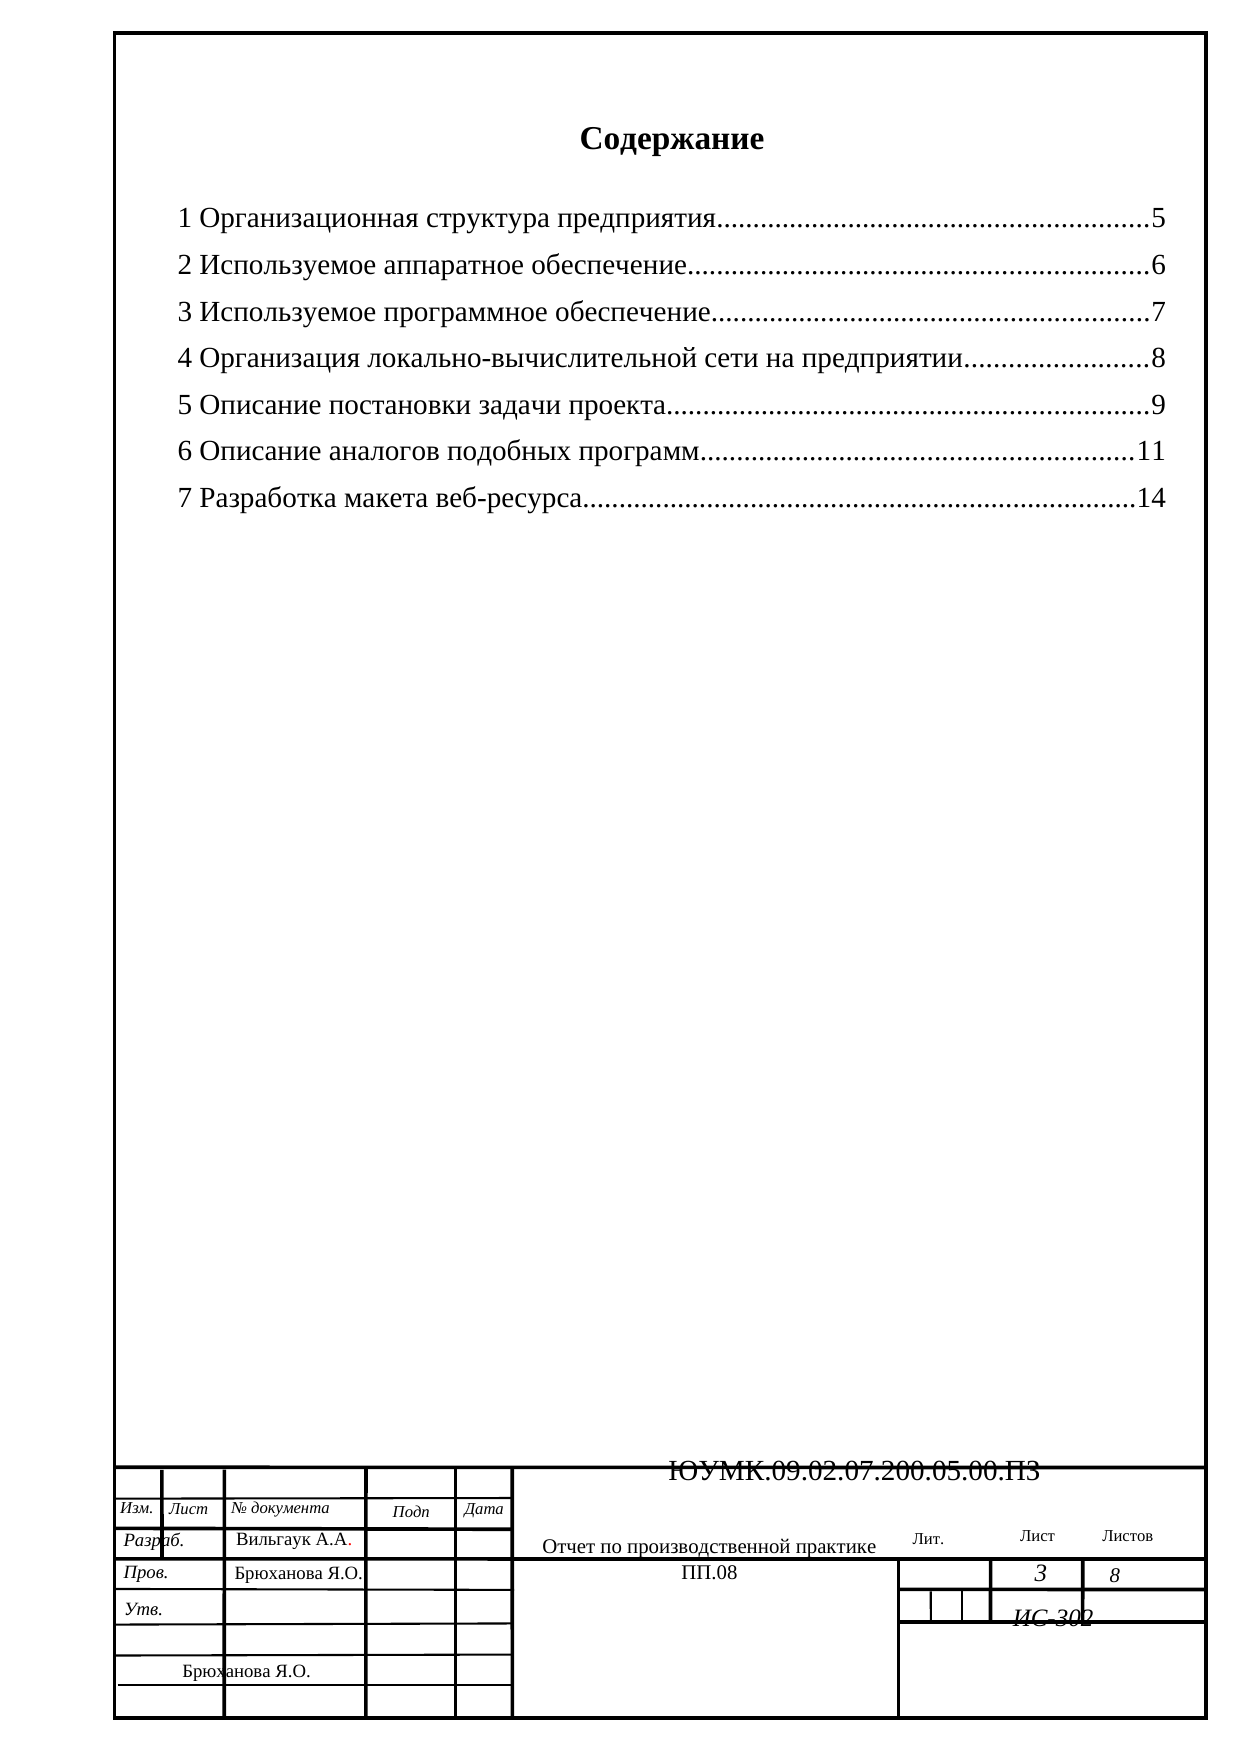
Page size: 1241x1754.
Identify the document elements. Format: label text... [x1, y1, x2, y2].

text Содержание [177, 118, 1167, 156]
